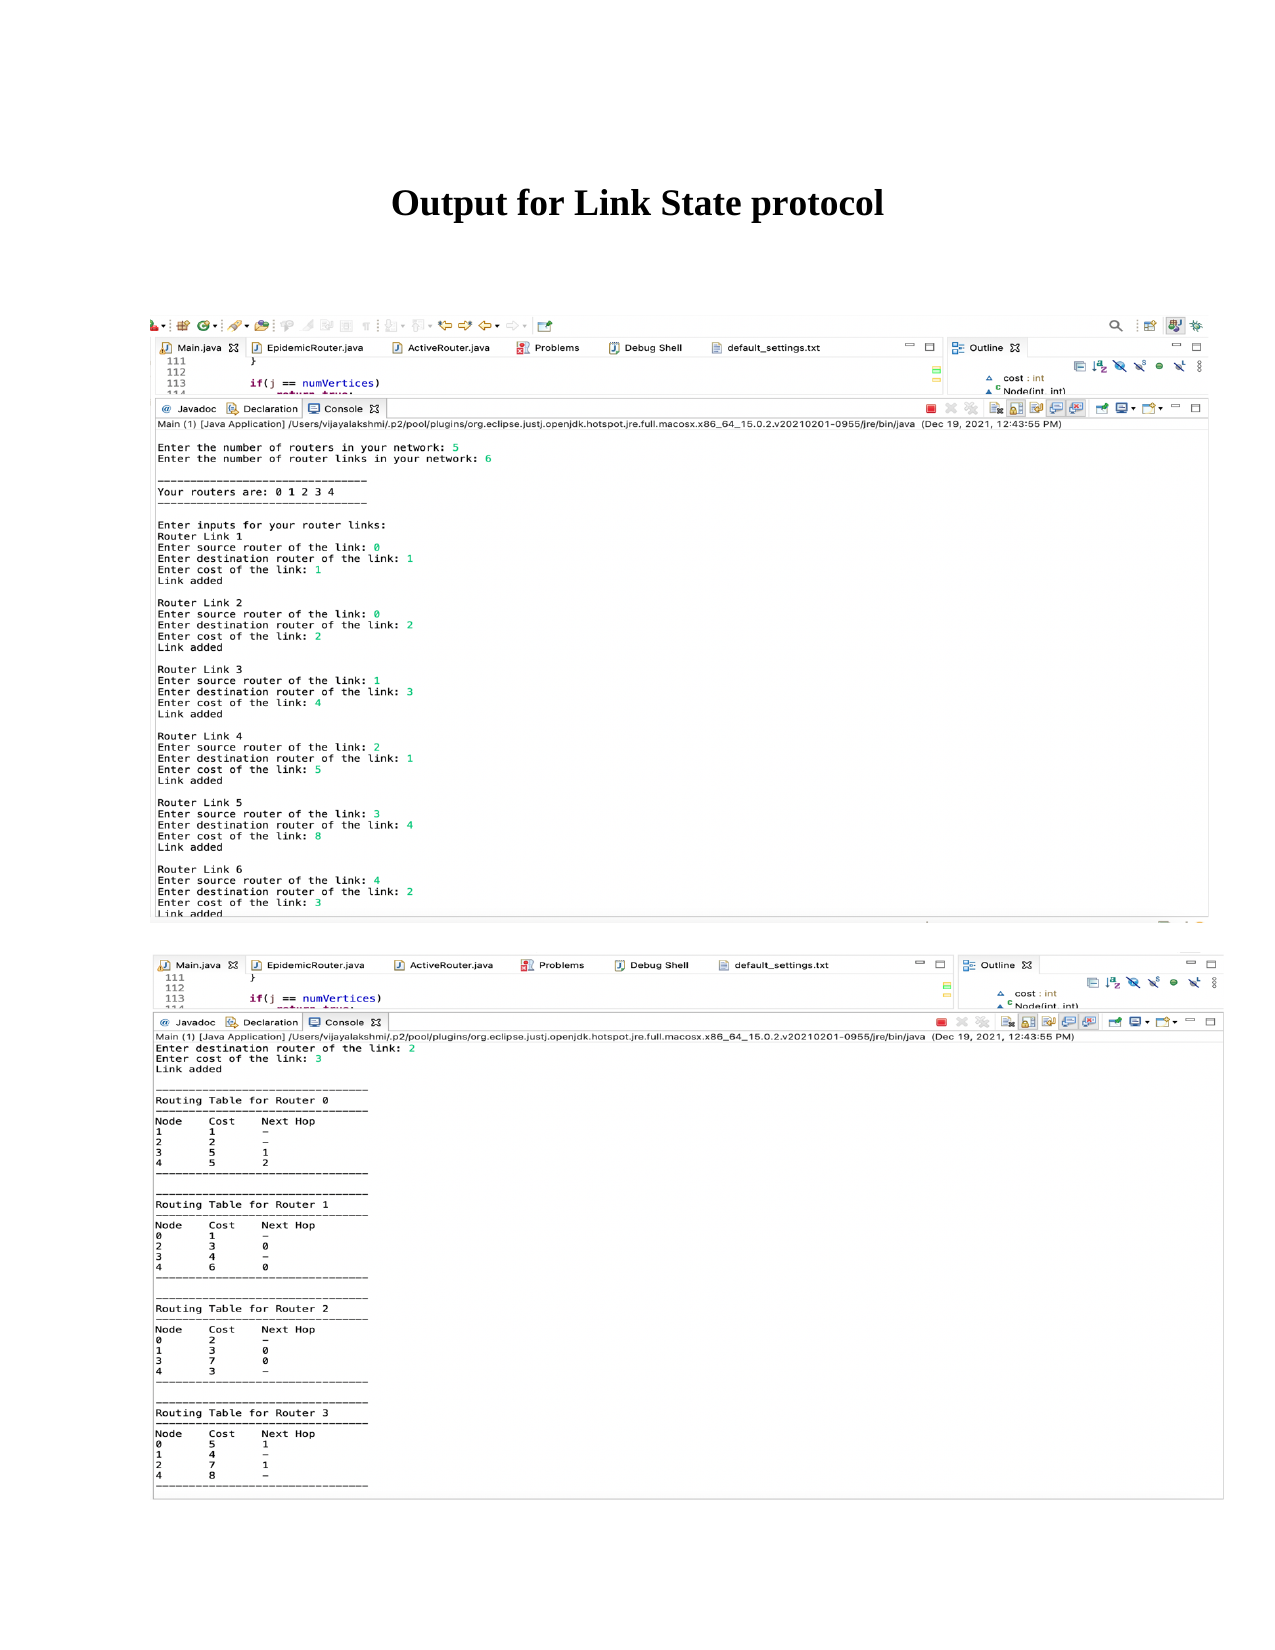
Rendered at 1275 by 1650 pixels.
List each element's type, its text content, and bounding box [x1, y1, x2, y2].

picture [150, 952, 1224, 1500]
picture [150, 315, 1209, 923]
text Output for Link State protocol [150, 181, 1125, 224]
